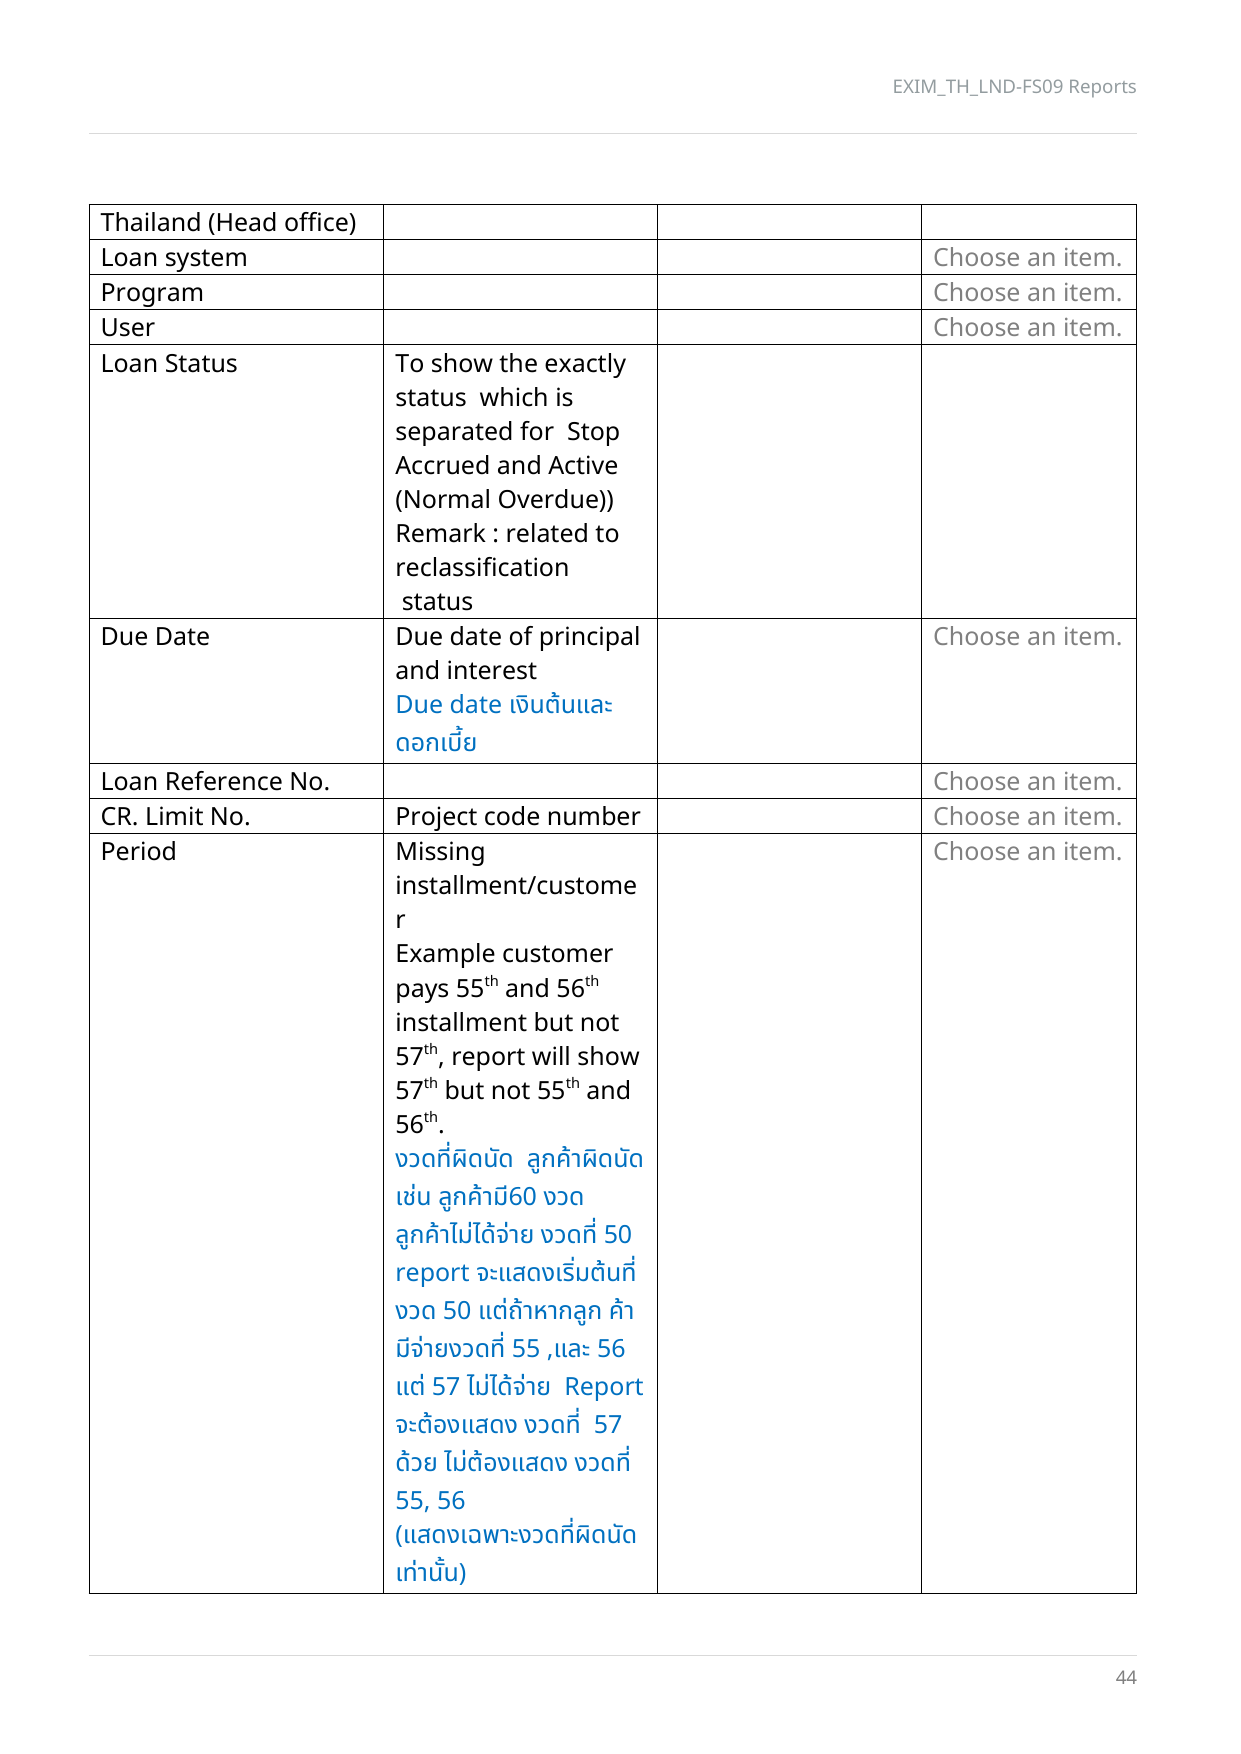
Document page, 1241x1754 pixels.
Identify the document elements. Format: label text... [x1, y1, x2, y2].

table_cell Loan Status [90, 345, 383, 618]
table_cell [658, 619, 921, 763]
table_cell [922, 205, 1136, 239]
table_cell [658, 240, 921, 274]
table_cell [922, 834, 1136, 1592]
table_cell [384, 310, 657, 344]
table_cell [658, 310, 921, 344]
table_cell [922, 619, 1136, 763]
table_cell [922, 345, 1136, 618]
table_cell [658, 834, 921, 1592]
table_cell [658, 345, 921, 618]
table_cell [658, 205, 921, 239]
table_cell Due Date [90, 619, 383, 763]
table_cell [384, 240, 657, 274]
table_cell [658, 275, 921, 309]
table_cell To show the exactly status which is separated for Stop Accrued and Active (Normal Overdue)) Remark : related to reclassification status [384, 345, 657, 618]
table_cell [922, 275, 1136, 309]
table_cell [922, 764, 1136, 798]
table_cell Period [90, 834, 383, 1592]
table_cell Missing installment/customer Example customer pays 55th and 56th installment but not 57th, report will show 57th but not 55th and 56th. งวดที่ผิดนัด ลูกค้าผิดนัด เช่น ลูกค้ามี60 งวด ลูกค้าไม่ได้จ่าย งวดที่ 50 report จะแสดงเริ่มต้นที่งวด 50 แต่ถ้าหากลูก ค้า มีจ่ายงวดที่ 55 ,และ 56 แต่ 57 ไม่ได้จ่าย Report จะต้องแสดง งวดที่ 57 ด้วย ไม่ต้องแสดง งวดที่ 55, 56 (แสดงเฉพาะงวดที่ผิดนัดเท่านั้น) [384, 834, 657, 1592]
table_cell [90, 205, 383, 239]
table_cell [658, 799, 921, 833]
table_cell [922, 240, 1136, 274]
table_cell Due date of principal and interest Due date เงินต้นและดอกเบี้ย [384, 619, 657, 763]
table_cell Loan Reference No. [90, 764, 383, 798]
table_cell User [90, 310, 383, 344]
table_cell Program [90, 275, 383, 309]
table_cell [658, 764, 921, 798]
table_cell [922, 310, 1136, 344]
table_cell [384, 275, 657, 309]
table_cell CR. Limit No. [90, 799, 383, 833]
table_cell [384, 764, 657, 798]
table_cell [922, 799, 1136, 833]
table_cell [384, 205, 657, 239]
table_cell Loan system [90, 240, 383, 274]
table_cell Project code number [384, 799, 657, 833]
